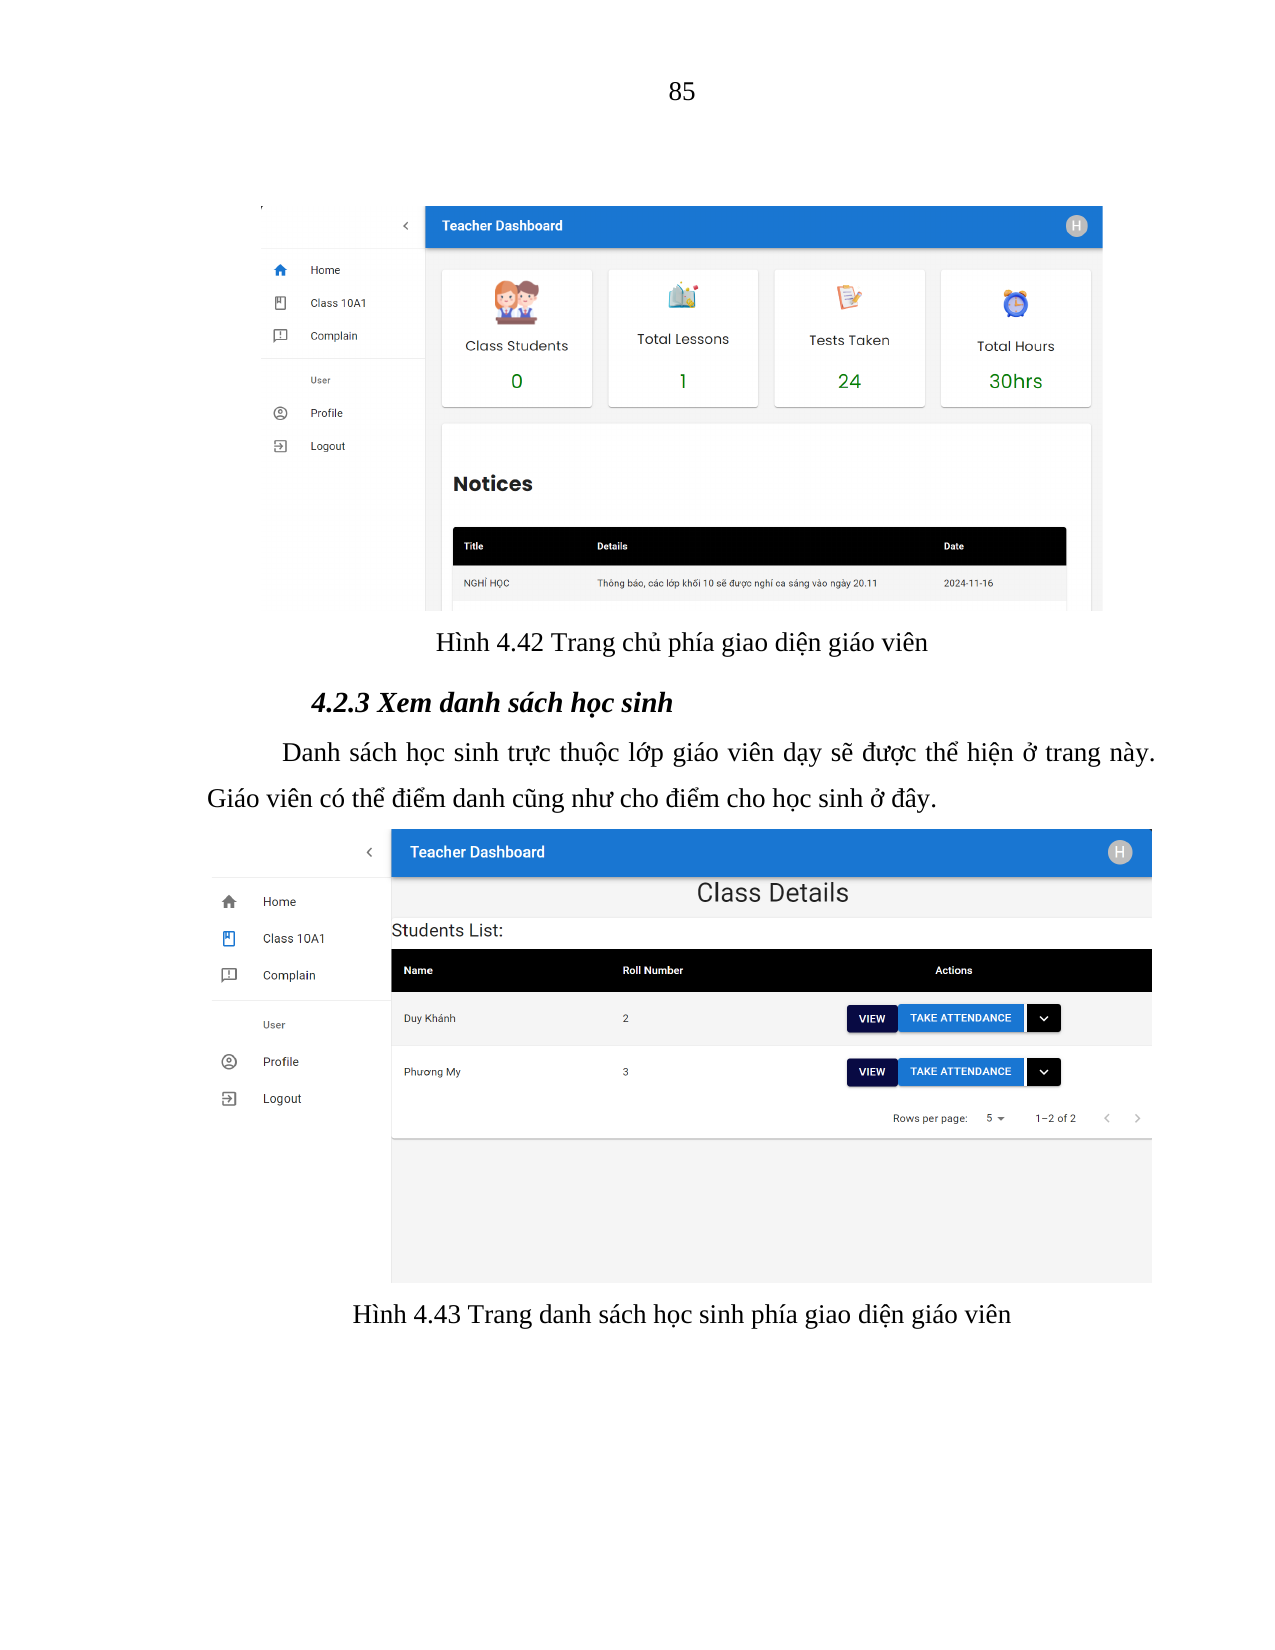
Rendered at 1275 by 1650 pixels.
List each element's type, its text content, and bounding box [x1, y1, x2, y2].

picture [261, 206, 1103, 611]
subtitle Xem danh sách học sinh [236, 686, 1157, 719]
picture [211, 829, 1152, 1283]
text Danh sách học sinh trực thuộc lớp giáo viên dạy sẽ được thể hiện ở trang này. Giáo viên có thể điểm danh cũng như cho điểm cho học sinh ở đây. [207, 736, 1157, 814]
